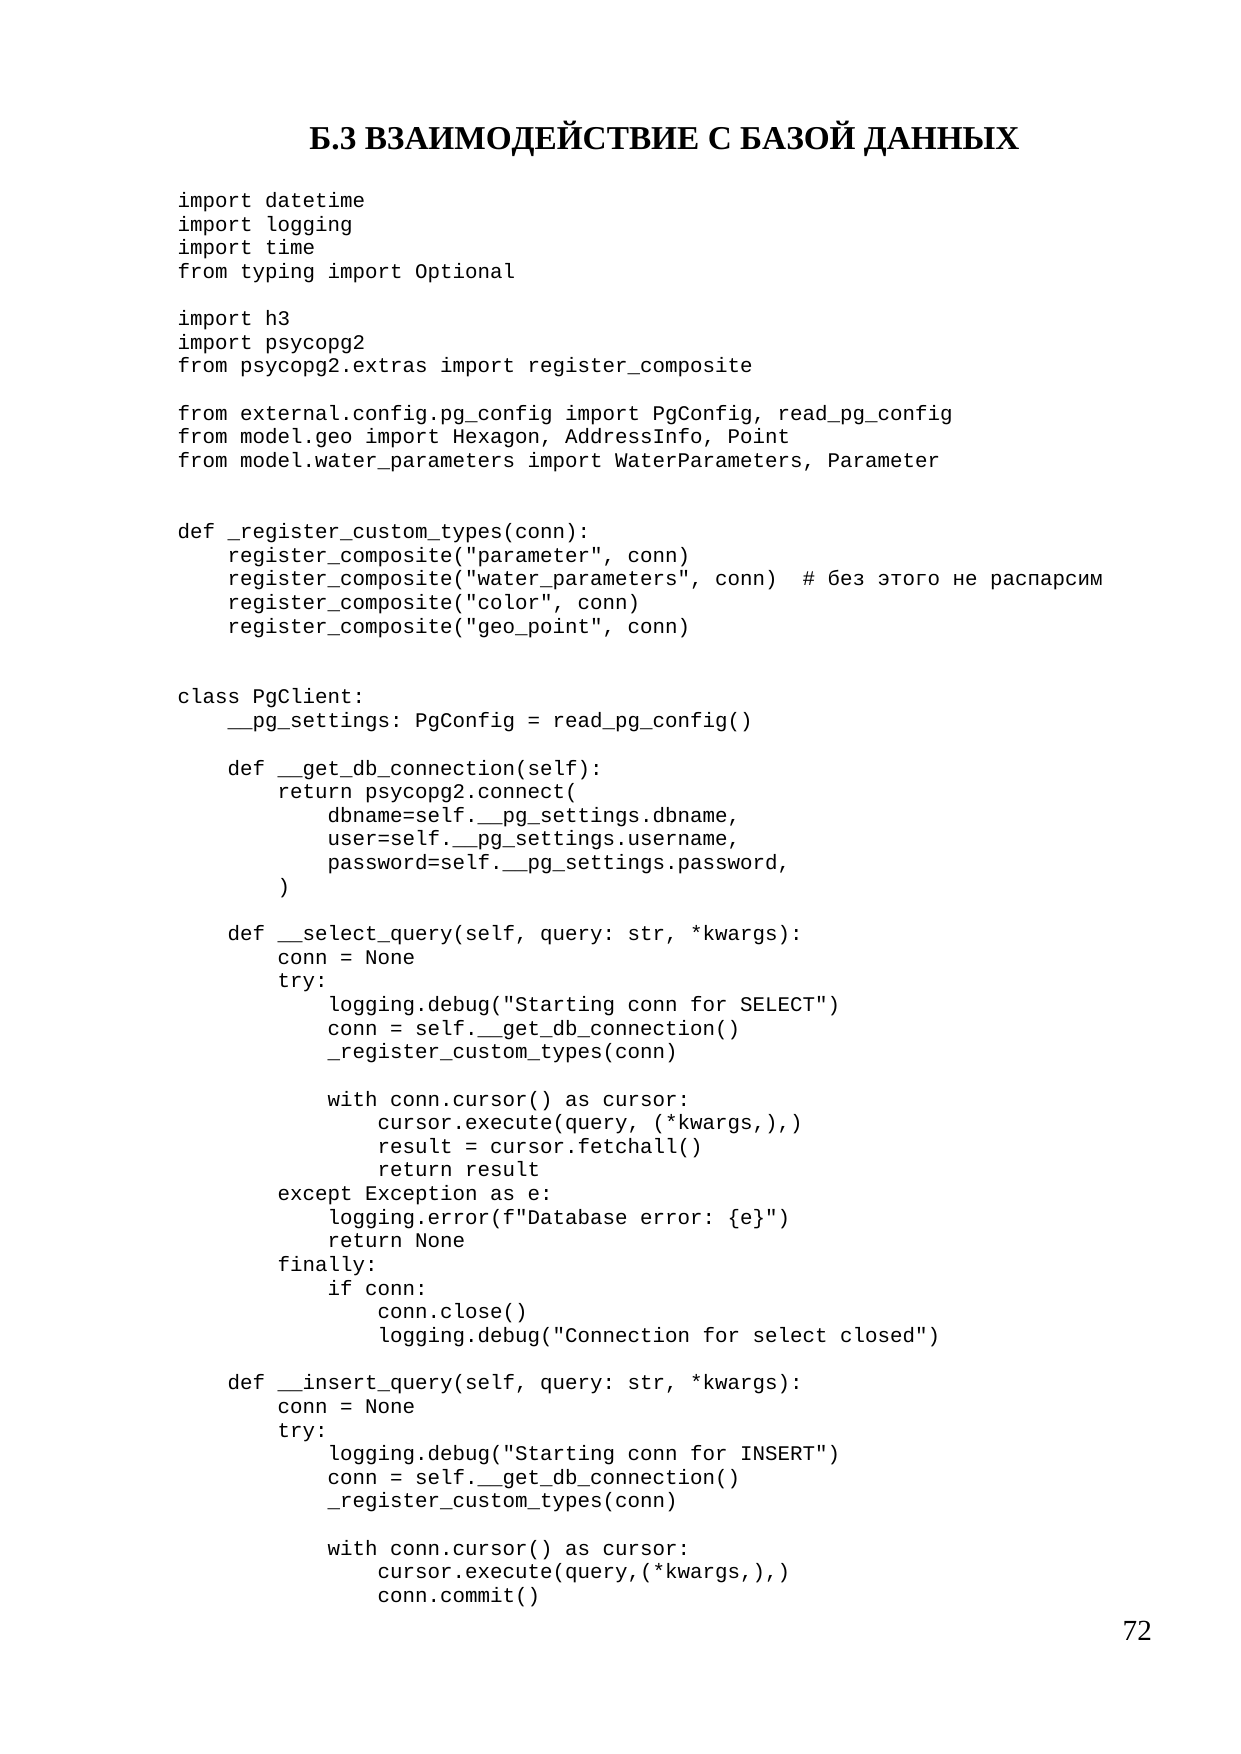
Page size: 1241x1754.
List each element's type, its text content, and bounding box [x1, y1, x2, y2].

text return psycopg2.connect( [177, 781, 1152, 805]
text import psycopg2 [177, 332, 1152, 356]
text cursor.execute(query, (*kwargs,),) [177, 1112, 1152, 1136]
subtitle Б.3 ВЗАИМОДЕЙСТВИЕ С БАЗОЙ ДАННЫХ [177, 118, 1152, 156]
text _register_custom_types(conn) [177, 1041, 1152, 1065]
text dbname=self.__pg_settings.dbname, [177, 805, 1152, 828]
text except Exception as e: [177, 1183, 1152, 1207]
text def _register_custom_types(conn): [177, 521, 1152, 545]
text conn.commit() [177, 1585, 1152, 1609]
text with conn.cursor() as cursor: [177, 1538, 1152, 1561]
text ) [177, 876, 1152, 899]
text import h3 [177, 308, 1152, 332]
text try: [177, 1419, 1152, 1443]
text conn = self.__get_db_connection() [177, 1018, 1152, 1041]
text _register_custom_types(conn) [177, 1491, 1152, 1514]
text def __select_query(self, query: str, *kwargs): [177, 923, 1152, 947]
text register_composite("geo_point", conn) [177, 616, 1152, 639]
text import logging [177, 214, 1152, 237]
text register_composite("parameter", conn) [177, 545, 1152, 568]
text logging.debug("Starting conn for SELECT") [177, 994, 1152, 1018]
text return None [177, 1230, 1152, 1254]
text conn = self.__get_db_connection() [177, 1467, 1152, 1491]
text def __get_db_connection(self): [177, 757, 1152, 781]
text __pg_settings: PgConfig = read_pg_config() [177, 710, 1152, 734]
text with conn.cursor() as cursor: [177, 1088, 1152, 1112]
text import datetime [177, 190, 1152, 214]
text from psycopg2.extras import register_composite [177, 356, 1152, 379]
text conn = None [177, 947, 1152, 970]
text password=self.__pg_settings.password, [177, 852, 1152, 876]
text logging.debug("Starting conn for INSERT") [177, 1443, 1152, 1467]
text def __insert_query(self, query: str, *kwargs): [177, 1372, 1152, 1396]
text logging.debug("Connection for select closed") [177, 1325, 1152, 1349]
text logging.error(f"Database error: {e}") [177, 1207, 1152, 1230]
text register_composite("color", conn) [177, 592, 1152, 616]
text return result [177, 1159, 1152, 1183]
text try: [177, 970, 1152, 994]
text from model.water_parameters import WaterParameters, Parameter [177, 450, 1152, 474]
text conn = None [177, 1396, 1152, 1419]
text from model.geo import Hexagon, AddressInfo, Point [177, 426, 1152, 450]
text conn.close() [177, 1301, 1152, 1325]
text register_composite("water_parameters", conn) # без этого не распарсим [177, 568, 1152, 592]
text user=self.__pg_settings.username, [177, 828, 1152, 852]
text from typing import Optional [177, 261, 1152, 284]
text import time [177, 237, 1152, 261]
text from external.config.pg_config import PgConfig, read_pg_config [177, 403, 1152, 426]
text cursor.execute(query,(*kwargs,),) [177, 1561, 1152, 1585]
text result = cursor.fetchall() [177, 1136, 1152, 1159]
text finally: [177, 1254, 1152, 1278]
text class PgClient: [177, 687, 1152, 710]
text if conn: [177, 1278, 1152, 1301]
